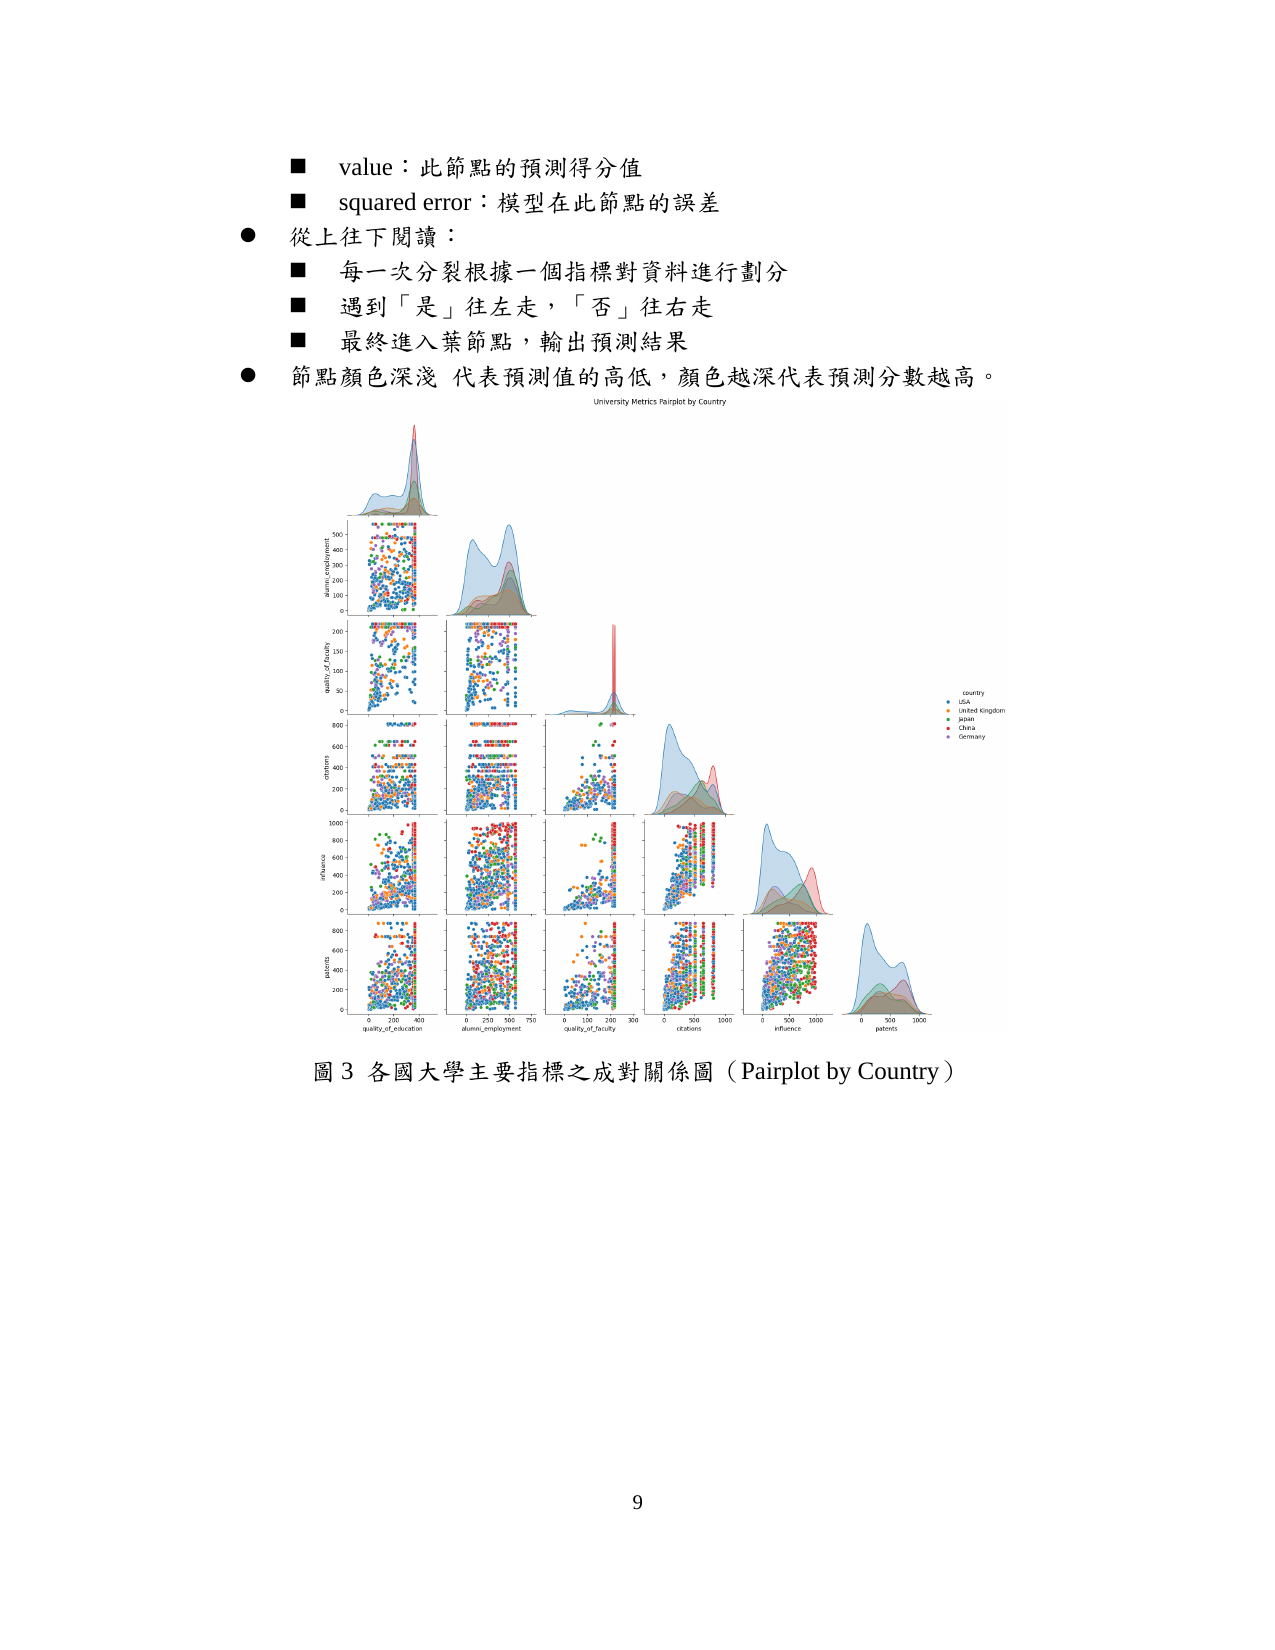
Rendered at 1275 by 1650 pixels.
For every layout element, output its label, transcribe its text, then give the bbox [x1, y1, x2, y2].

list 遇到「是」往左走，「否」往右走 [289, 289, 1125, 320]
list 最終進入葉節點，輸出預測結果 [289, 324, 1125, 355]
list 節點顏色深淺 代表預測值的高低，顏色越深代表預測分數越高。 [239, 359, 1125, 390]
text 圖三 各國大學主要指標之成對關係圖（Pairplot by Country） [150, 1055, 1125, 1085]
list 每一次分裂根據一個指標對資料進行劃分 [289, 255, 1125, 285]
list 從上往下閱讀： [239, 220, 1125, 250]
list squared error：模型在此節點的誤差 [289, 185, 1125, 215]
list value：此節點的預測得分值 [289, 150, 1125, 180]
picture [316, 394, 1009, 1036]
